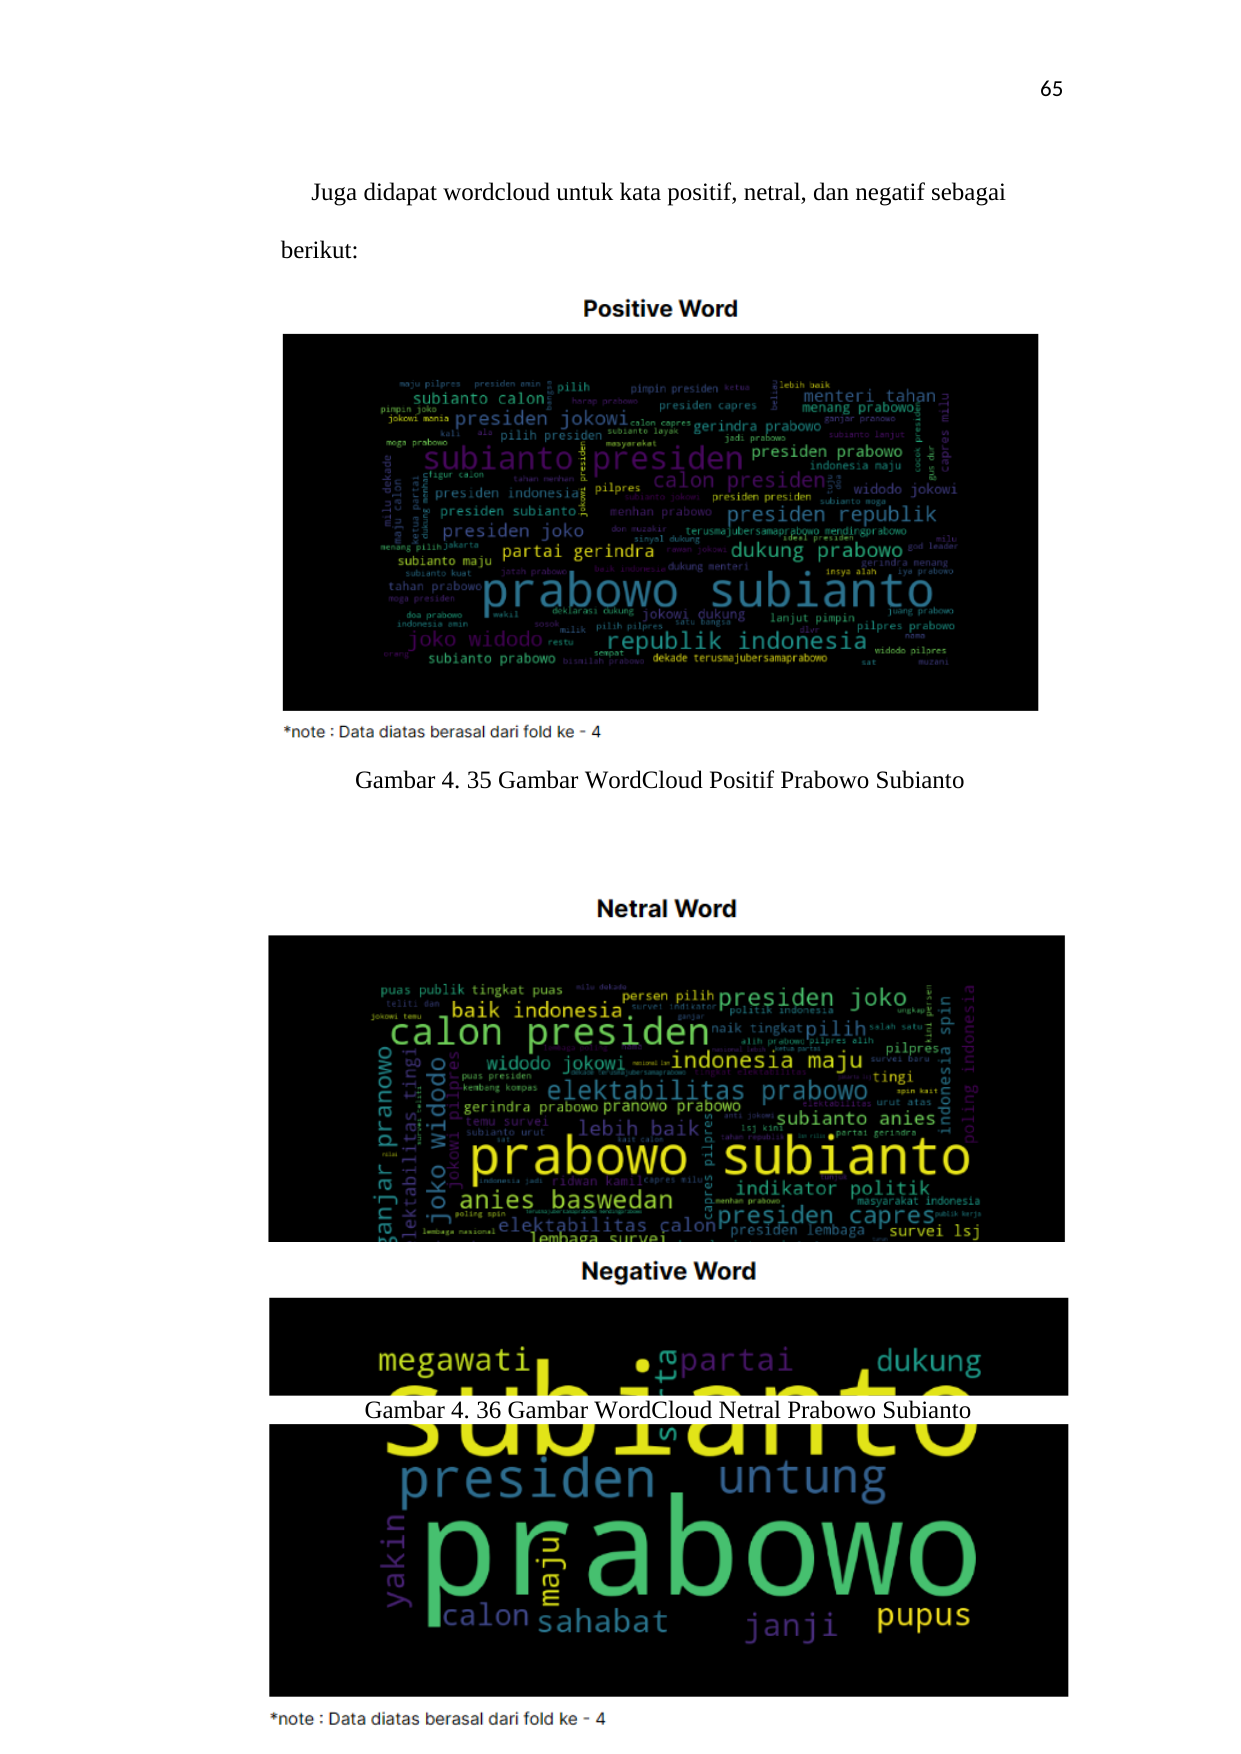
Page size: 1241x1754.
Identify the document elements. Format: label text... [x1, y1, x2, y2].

picture [268, 280, 1051, 765]
picture [254, 876, 1083, 1754]
text Juga didapat wordcloud untuk kata positif, netral, dan negatif sebagai berikut: [281, 177, 1063, 263]
